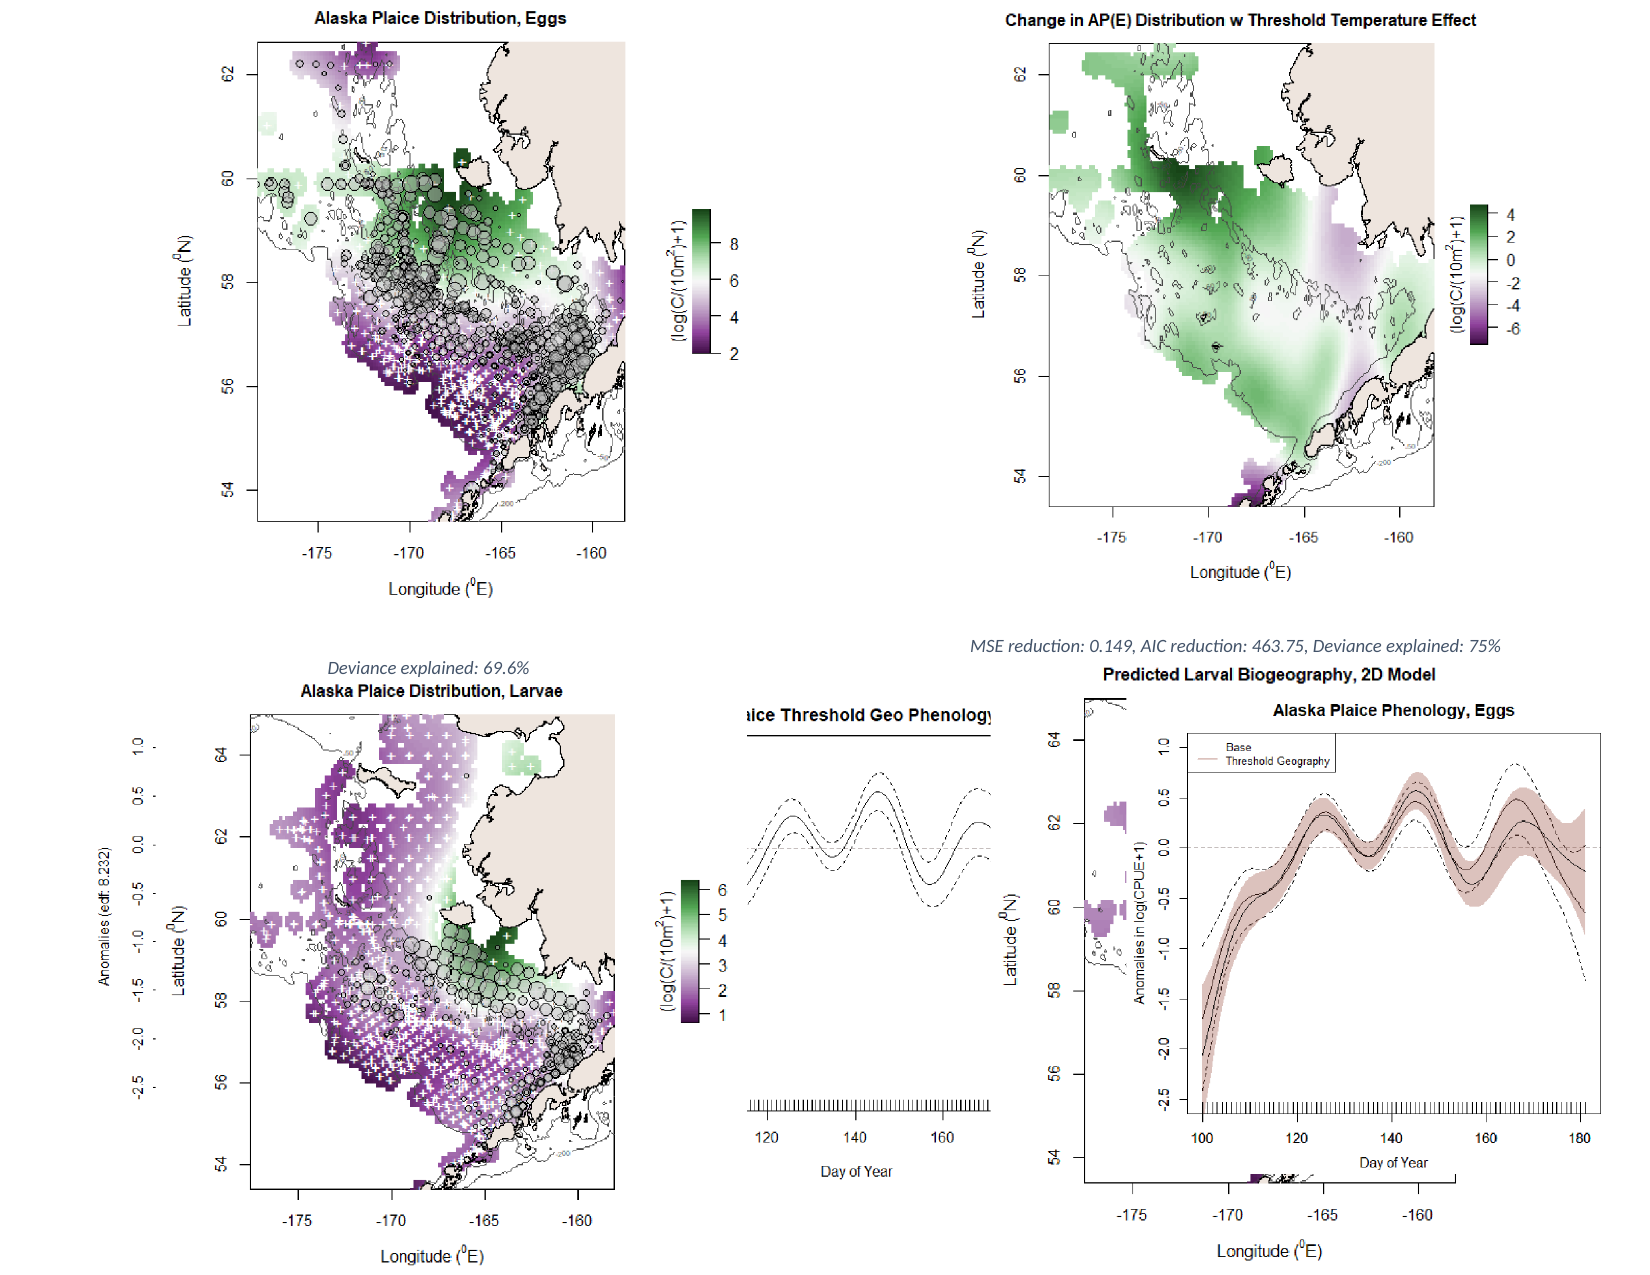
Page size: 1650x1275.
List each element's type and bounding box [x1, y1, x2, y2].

picture [957, 3, 1534, 592]
picture [160, 0, 755, 612]
picture [75, 658, 1604, 1275]
